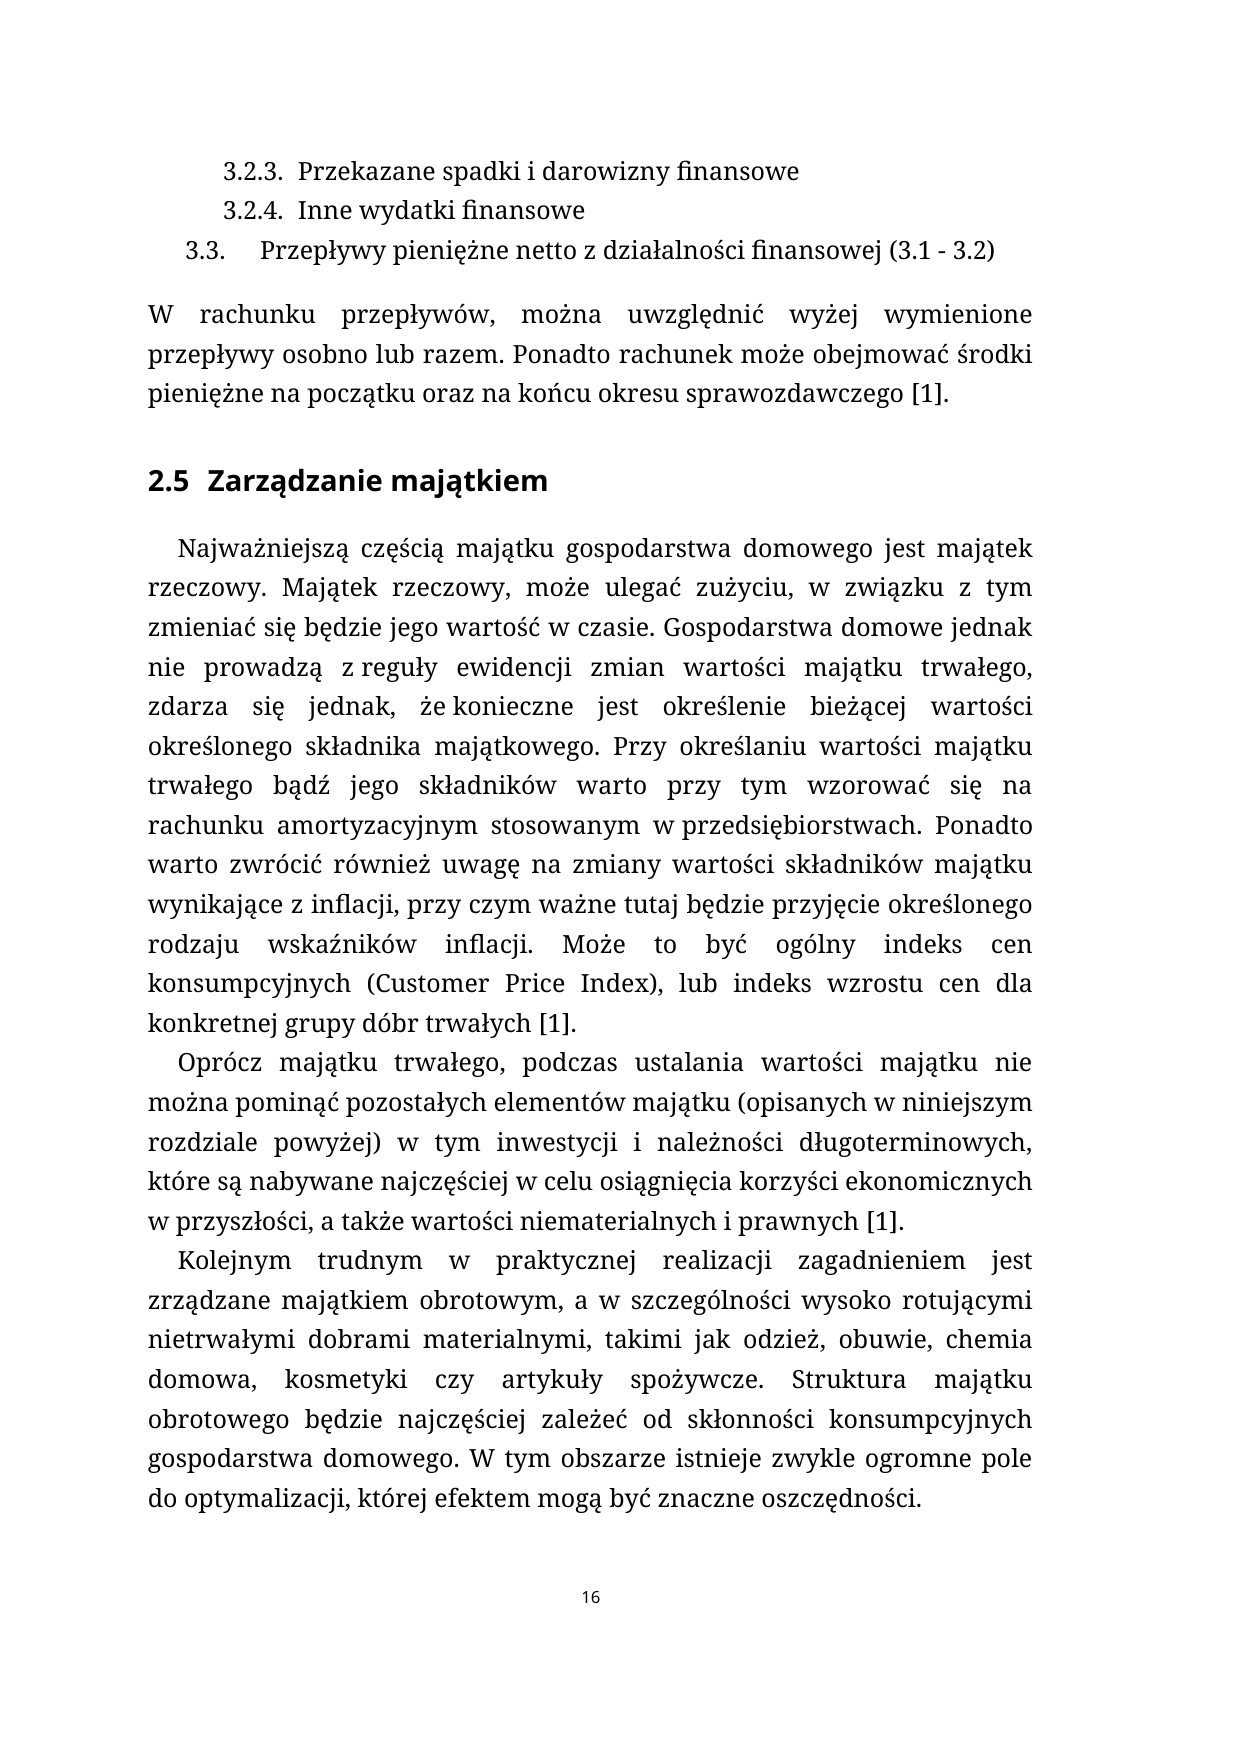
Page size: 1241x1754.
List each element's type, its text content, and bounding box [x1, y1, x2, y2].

subtitle Zarządzanie majątkiem [148, 460, 1033, 500]
text Oprócz majątku trwałego, podczas ustalania wartości majątku nie można pominąć pozostałych elementów majątku (opisanych w niniejszym rozdziale powyżej) w tym inwestycji i należności długoterminowych, które są nabywane najczęściej w celu osiągnięcia korzyści ekonomicznych w przyszłości, a także wartości niematerialnych i prawnych. [148, 1039, 1033, 1237]
list Przekazane spadki i darowizny finansowe [223, 148, 1033, 187]
text W rachunku przepływów, można uwzględnić wyżej wymienione przepływy osobno lub razem. Ponadto rachunek może obejmować środki pieniężne na początku oraz na końcu okresu sprawozdawczego. [148, 291, 1033, 410]
list Przepływy pieniężne netto z działalności finansowej (3.1 - 3.2) [185, 227, 1033, 266]
text Najważniejszą częścią majątku gospodarstwa domowego jest majątek rzeczowy. Majątek rzeczowy, może ulegać zużyciu, w związku z tym zmieniać się będzie jego wartość w czasie. Gospodarstwa domowe jednak nie prowadzą z reguły ewidencji zmian wartości majątku trwałego, zdarza się jednak, że konieczne jest określenie bieżącej wartości określonego składnika majątkowego. Przy określaniu wartości majątku trwałego bądź jego składników warto przy tym wzorować się na rachunku amortyzacyjnym stosowanym w przedsiębiorstwach. Ponadto warto zwrócić również uwagę na zmiany wartości składników majątku wynikające z inflacji, przy czym ważne tutaj będzie przyjęcie określonego rodzaju wskaźników inflacji. Może to być ogólny indeks cen konsumpcyjnych (Customer Price Index), lub indeks wzrostu cen dla konkretnej grupy dóbr trwałych. [148, 525, 1033, 1039]
list Inne wydatki finansowe [223, 187, 1033, 227]
text Kolejnym trudnym w praktycznej realizacji zagadnieniem jest zrządzane majątkiem obrotowym, a w szczególności wysoko rotującymi nietrwałymi dobrami materialnymi, takimi jak odzież, obuwie, chemia domowa, kosmetyki czy artykuły spożywcze. Struktura majątku obrotowego będzie najczęściej zależeć od skłonności konsumpcyjnych gospodarstwa domowego. W tym obszarze istnieje zwykle ogromne pole do optymalizacji, której efektem mogą być znaczne oszczędności. [148, 1237, 1033, 1514]
